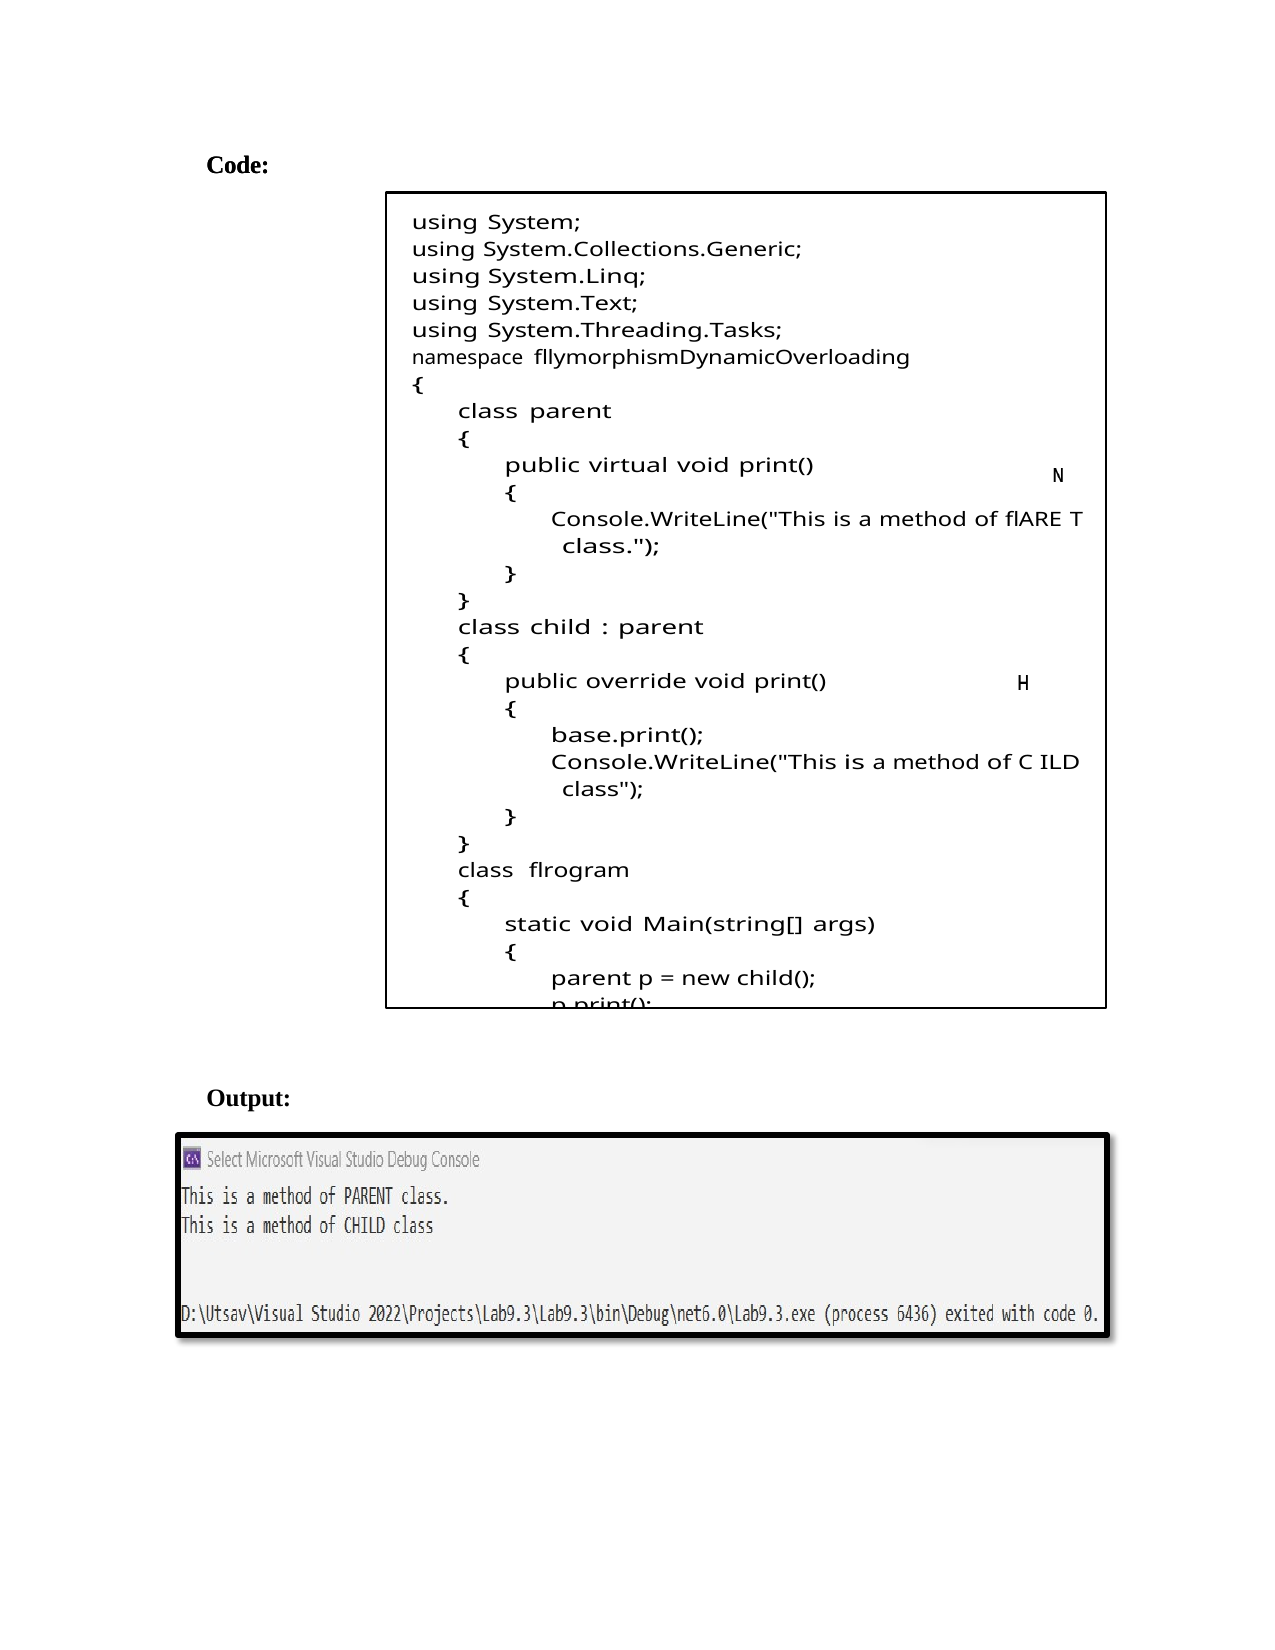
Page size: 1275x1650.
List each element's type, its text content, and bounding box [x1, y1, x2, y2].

picture [1018, 675, 1028, 690]
picture [172, 1130, 1122, 1350]
text Code: [206, 150, 1162, 179]
text Output: [206, 1083, 1162, 1112]
picture [1053, 468, 1063, 482]
